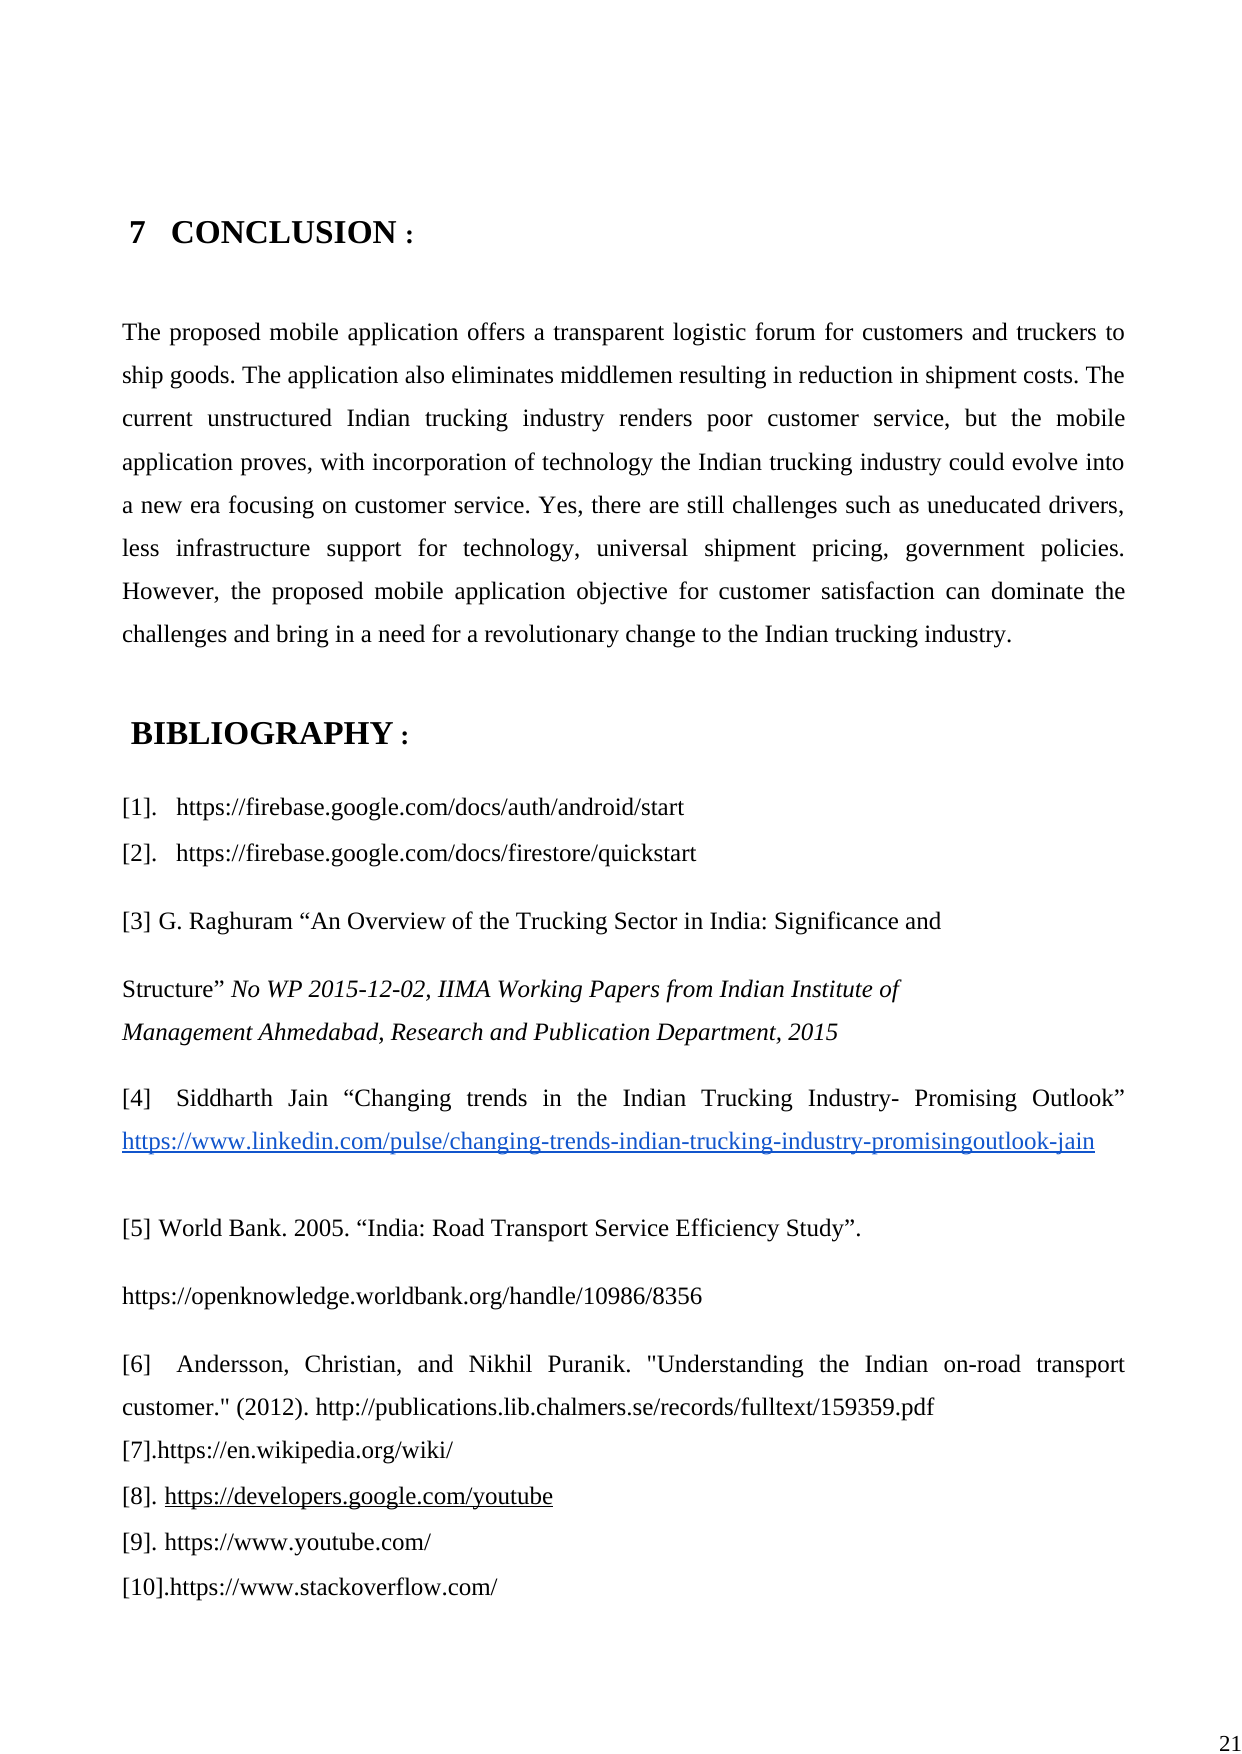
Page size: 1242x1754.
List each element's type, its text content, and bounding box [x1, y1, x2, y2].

text [7].https://en.wikipedia.org/wiki/ [122, 1435, 1126, 1464]
text [9]. https://www.youtube.com/ [122, 1527, 1126, 1555]
text [4] Siddharth Jain “Changing trends in the Indian Trucking Industry- Promising Outlook” https://www.linkedin.com/pulse/changing-trends-indian-trucking-industry-promisingoutlook-jain [122, 1083, 1126, 1155]
text Structure” No WP 2015-12-02, IIMA Working Papers from Indian Institute of [122, 974, 1126, 1003]
text [10].https://www.stackoverflow.com/ [122, 1572, 1126, 1601]
text The proposed mobile application offers a transparent logistic forum for customers and truckers to ship goods. The application also eliminates middlemen resulting in reduction in shipment costs. The current unstructured Indian trucking industry renders poor customer service, but the mobile application proves, with incorporation of technology the Indian trucking industry could evolve into a new era focusing on customer service. Yes, there are still challenges such as uneducated drivers, less infrastructure support for technology, universal shipment pricing, government policies. However, the proposed mobile application objective for customer satisfaction can dominate the challenges and bring in a need for a revolutionary change to the Indian trucking industry. [122, 317, 1126, 648]
text [3] G. Raghuram “An Overview of the Trucking Sector in India: Significance and [122, 906, 1126, 935]
text [6] Andersson, Christian, and Nikhil Puranik. "Understanding the Indian on-road transport customer." (2012). http://publications.lib.chalmers.se/records/fulltext/159359.pdf [122, 1349, 1126, 1421]
text [1]. https://firebase.google.com/docs/auth/android/start [122, 792, 1126, 821]
text [2]. https://firebase.google.com/docs/firestore/quickstart [122, 838, 1126, 867]
subtitle 7 CONCLUSION : [0, 213, 1163, 251]
text [5] World Bank. 2005. “India: Road Transport Service Efficiency Study”. [122, 1213, 1126, 1241]
text Management Ahmedabad, Research and Publication Department, 2015 [122, 1017, 1126, 1046]
subtitle BIBLIOGRAPHY : [122, 713, 1126, 752]
text [8]. https://developers.google.com/youtube [122, 1481, 1126, 1509]
text https://openknowledge.worldbank.org/handle/10986/8356 [122, 1281, 1126, 1309]
